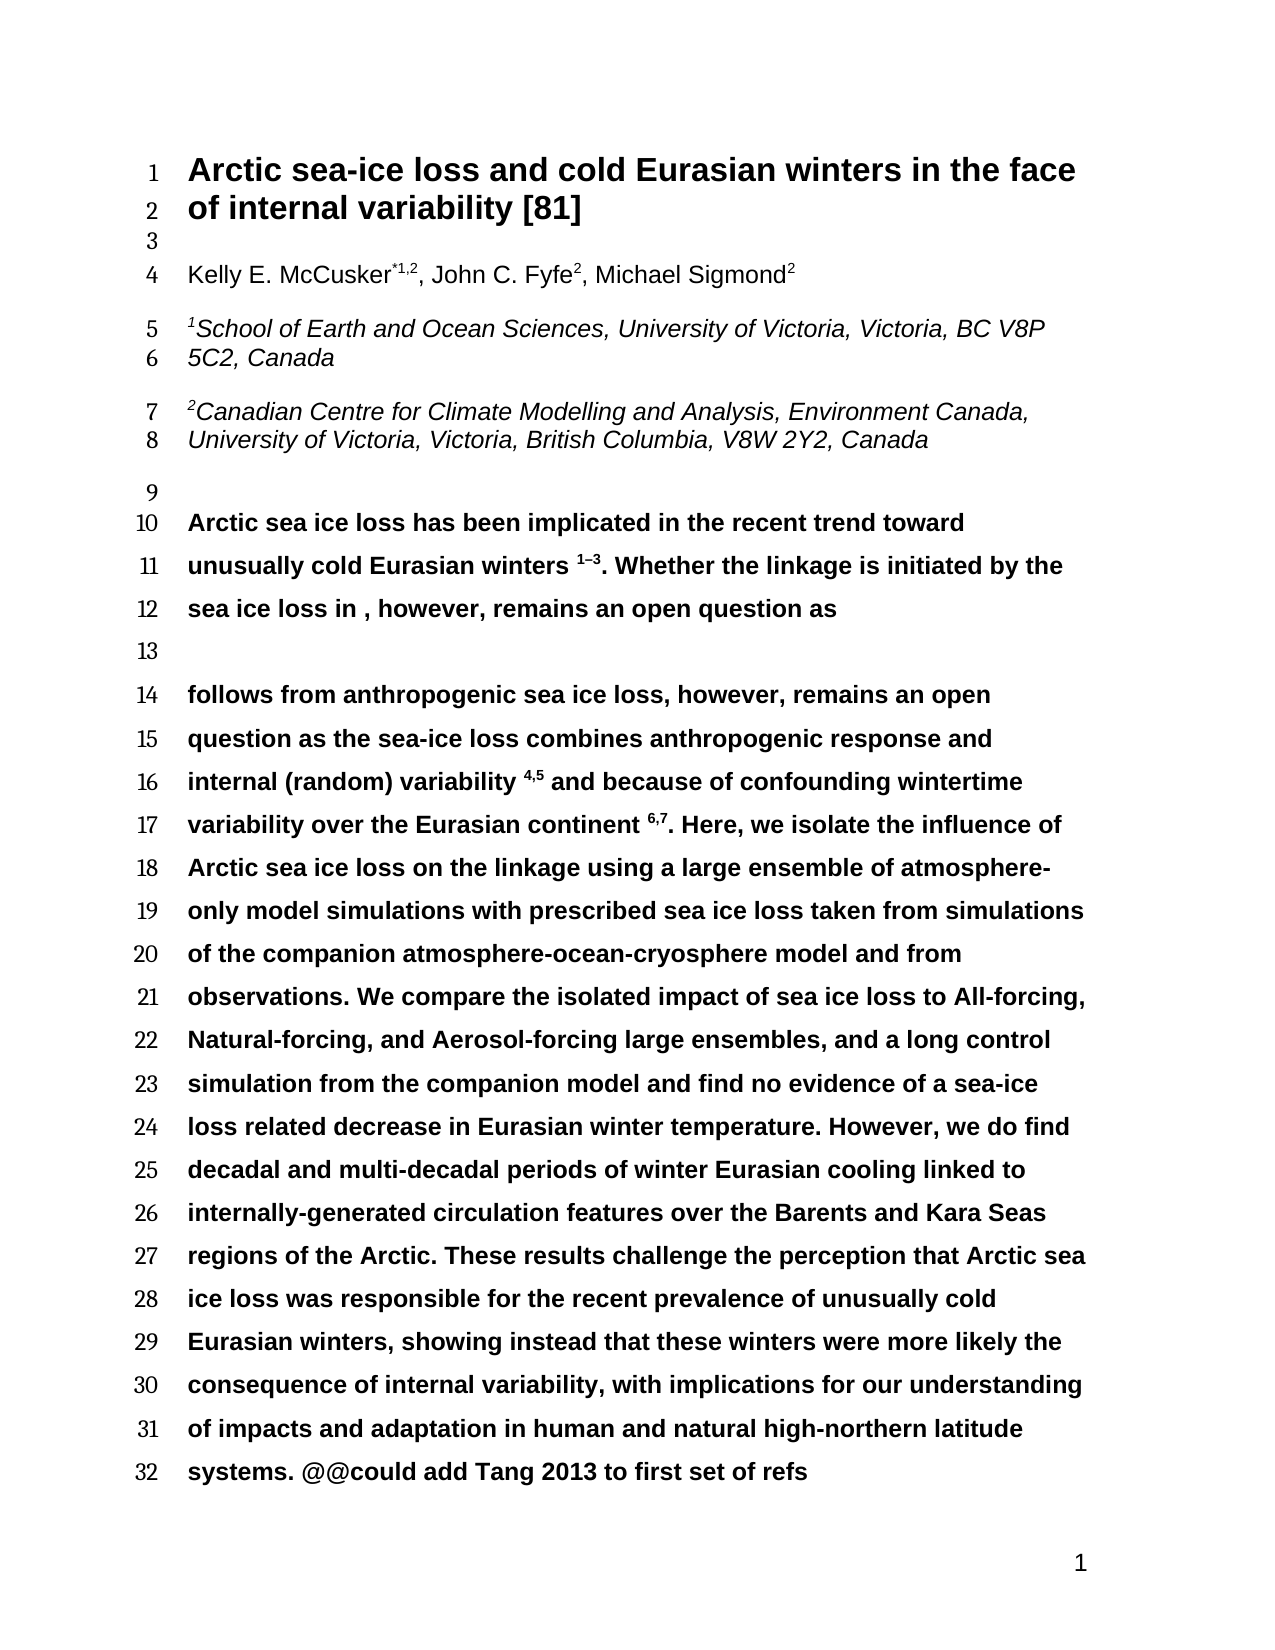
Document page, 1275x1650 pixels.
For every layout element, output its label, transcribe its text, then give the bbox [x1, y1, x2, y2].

text Arctic sea-ice loss and cold Eurasian winters in the face of internal variability [81] [187, 150, 1087, 227]
text follows from anthropogenic sea ice loss, however, remains an open question as the sea-ice loss combines anthropogenic response and internal (random) variability 4,5 and because of confounding wintertime variability over the Eurasian continent 6,7. Here, we isolate the influence of Arctic sea ice loss on the linkage using a large ensemble of atmosphere-only model simulations with prescribed sea ice loss taken from simulations of the companion atmosphere-ocean-cryosphere model and from observations. We compare the isolated impact of sea ice loss to All-forcing, Natural-forcing, and Aerosol-forcing large ensembles, and a long control simulation from the companion model and find no evidence of a sea-ice loss related decrease in Eurasian winter temperature. However, we do find decadal and multi-decadal periods of winter Eurasian cooling linked to internally-generated circulation features over the Barents and Kara Seas regions of the Arctic. These results challenge the perception that Arctic sea ice loss was responsible for the recent prevalence of unusually cold Eurasian winters, showing instead that these winters were more likely the consequence of internal variability, with implications for our understanding of impacts and adaptation in human and natural high-northern latitude systems. @@could add Tang 2013 to first set of refs [187, 680, 1087, 1485]
text 1School of Earth and Ocean Sciences, University of Victoria, Victoria, BC V8P 5C2, Canada [187, 314, 1087, 372]
text 2Canadian Centre for Climate Modelling and Analysis, Environment Canada, University of Victoria, Victoria, British Columbia, V8W 2Y2, Canada [187, 397, 1087, 454]
text Arctic sea ice loss has been implicated in the recent trend toward unusually cold Eurasian winters 1–3. Whether the linkage is initiated by the sea ice loss in , however, remains an open question as [187, 508, 1087, 623]
text Kelly E. McCusker*1,2, John C. Fyfe2, Michael Sigmond2 [187, 260, 1087, 289]
